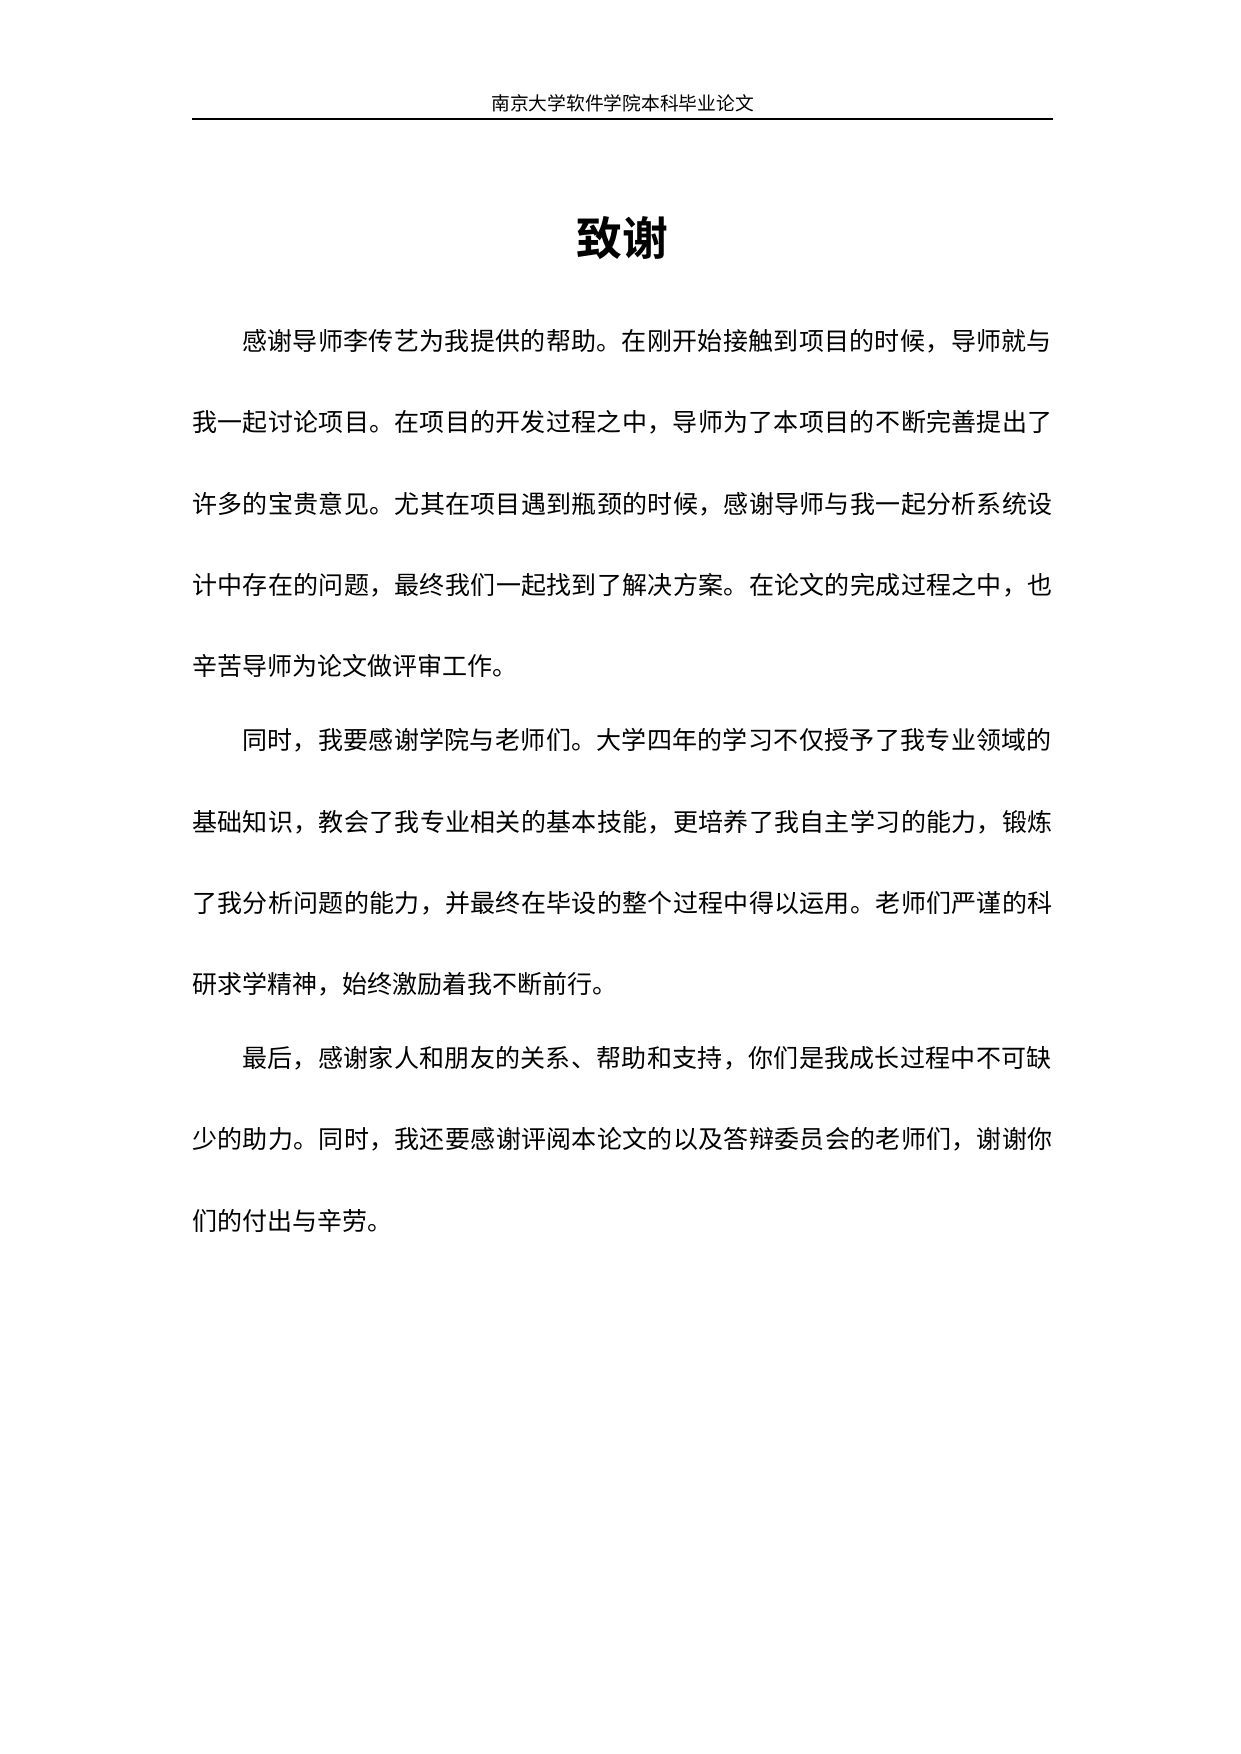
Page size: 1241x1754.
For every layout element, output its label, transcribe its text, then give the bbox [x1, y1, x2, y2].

text 感谢导师李传艺为我提供的帮助。在刚开始接触到项目的时候，导师就与我一起讨论项目。在项目的开发过程之中，导师为了本项目的不断完善提出了许多的宝贵意见。尤其在项目遇到瓶颈的时候，感谢导师与我一起分析系统设计中存在的问题，最终我们一起找到了解决方案。在论文的完成过程之中，也辛苦导师为论文做评审工作。 [192, 307, 1053, 697]
text 最后，感谢家人和朋友的关系、帮助和支持，你们是我成长过程中不可缺少的助力。同时，我还要感谢评阅本论文的以及答辩委员会的老师们，谢谢你们的付出与辛劳。 [192, 1024, 1053, 1252]
title 致谢 [192, 187, 1053, 284]
text 同时，我要感谢学院与老师们。大学四年的学习不仅授予了我专业领域的基础知识，教会了我专业相关的基本技能，更培养了我自主学习的能力，锻炼了我分析问题的能力，并最终在毕设的整个过程中得以运用。老师们严谨的科研求学精神，始终激励着我不断前行。 [192, 706, 1053, 1015]
